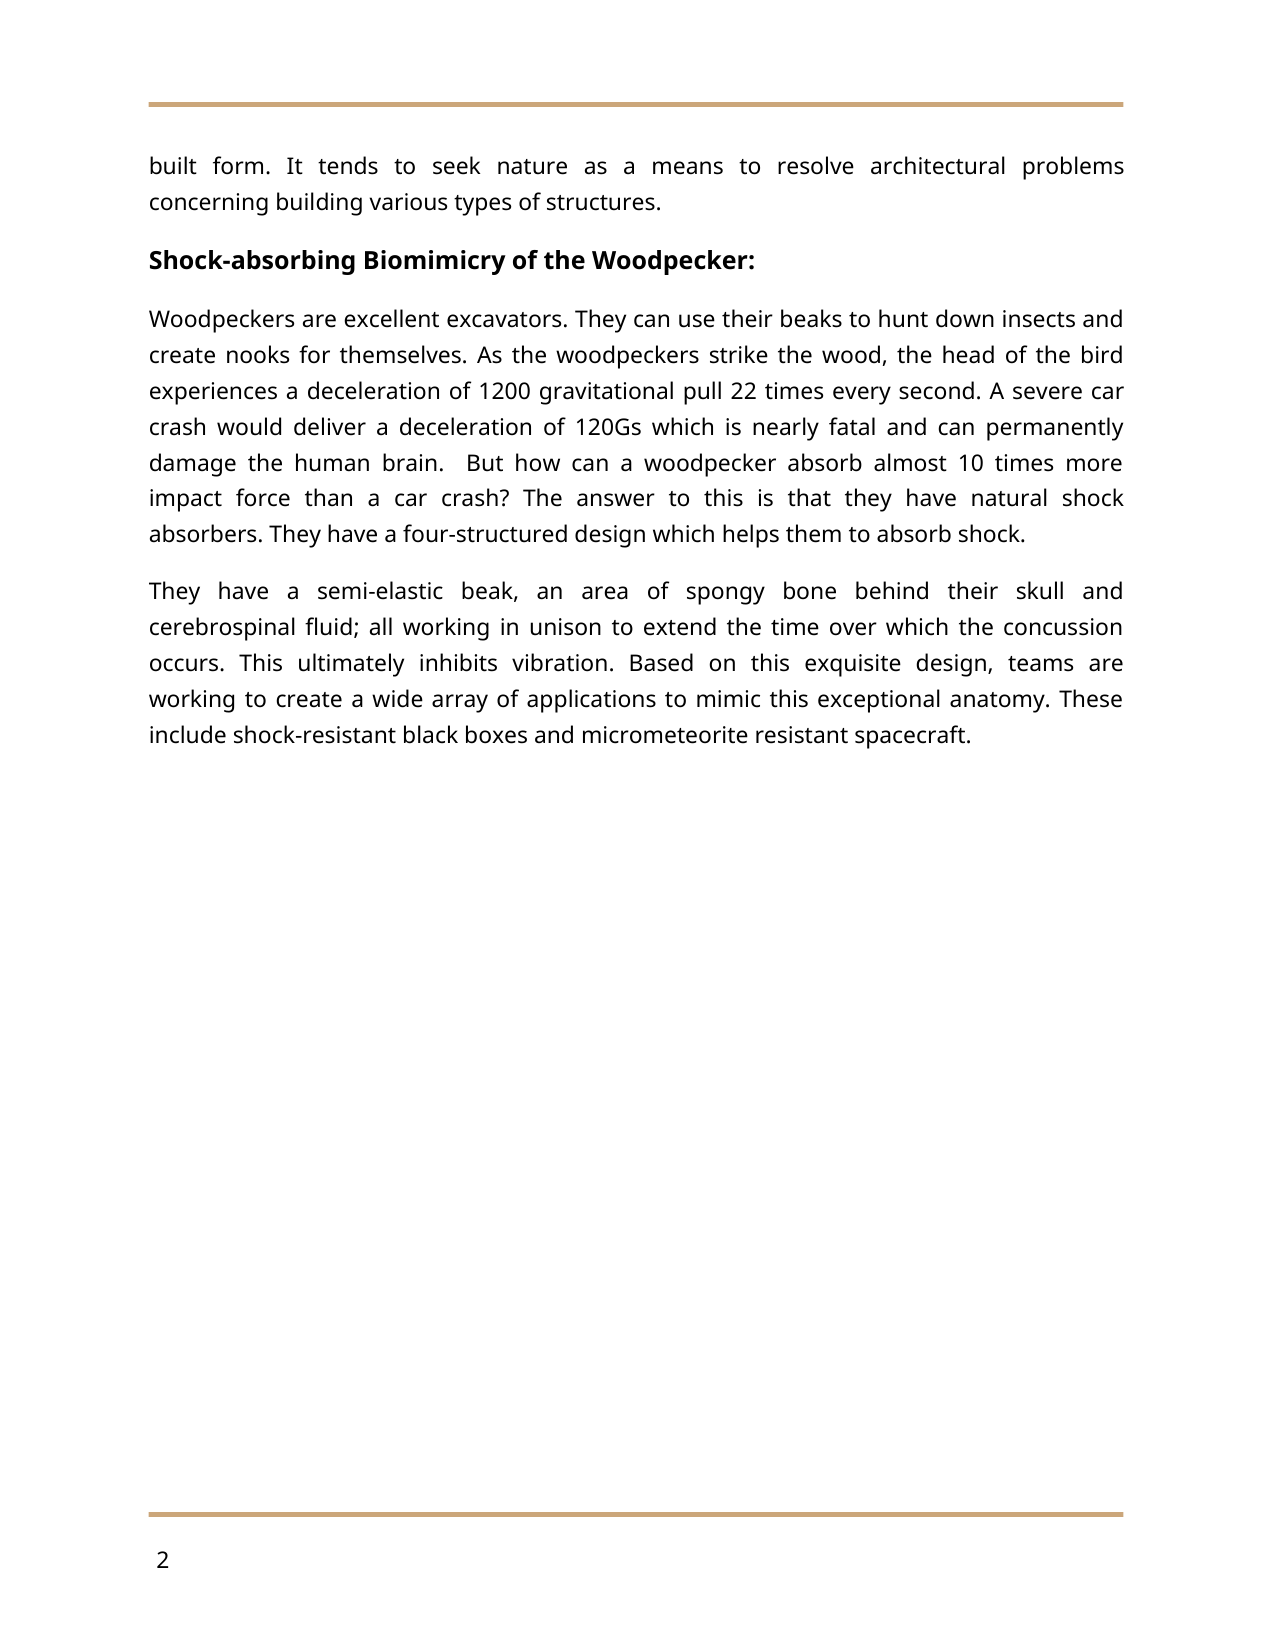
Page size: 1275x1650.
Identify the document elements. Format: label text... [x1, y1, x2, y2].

text Woodpeckers are excellent excavators. They can use their beaks to hunt down insects and create nooks for themselves. As the woodpeckers strike the wood, the head of the bird experiences a deceleration of 1200 gravitational pull 22 times every second. A severe car crash would deliver a deceleration of 120Gs which is nearly fatal and can permanently damage the human brain. But how can a woodpecker absorb almost 10 times more impact force than a car crash? The answer to this is that they have natural shock absorbers. They have a four-structured design which helps them to absorb shock. [148, 303, 1125, 549]
text They have a semi-elastic beak, an area of spongy bone behind their skull and cerebrospinal fluid; all working in unison to extend the time over which the concussion occurs. This ultimately inhibits vibration. Based on this exquisite design, teams are working to create a wide array of applications to mimic this exceptional anatomy. These include shock-resistant black boxes and micrometeorite resistant spacecraft. [148, 575, 1125, 750]
text Shock-absorbing Biomimicry of the Woodpecker: [148, 243, 1125, 277]
picture [148, 102, 1124, 107]
picture [148, 1512, 1124, 1517]
